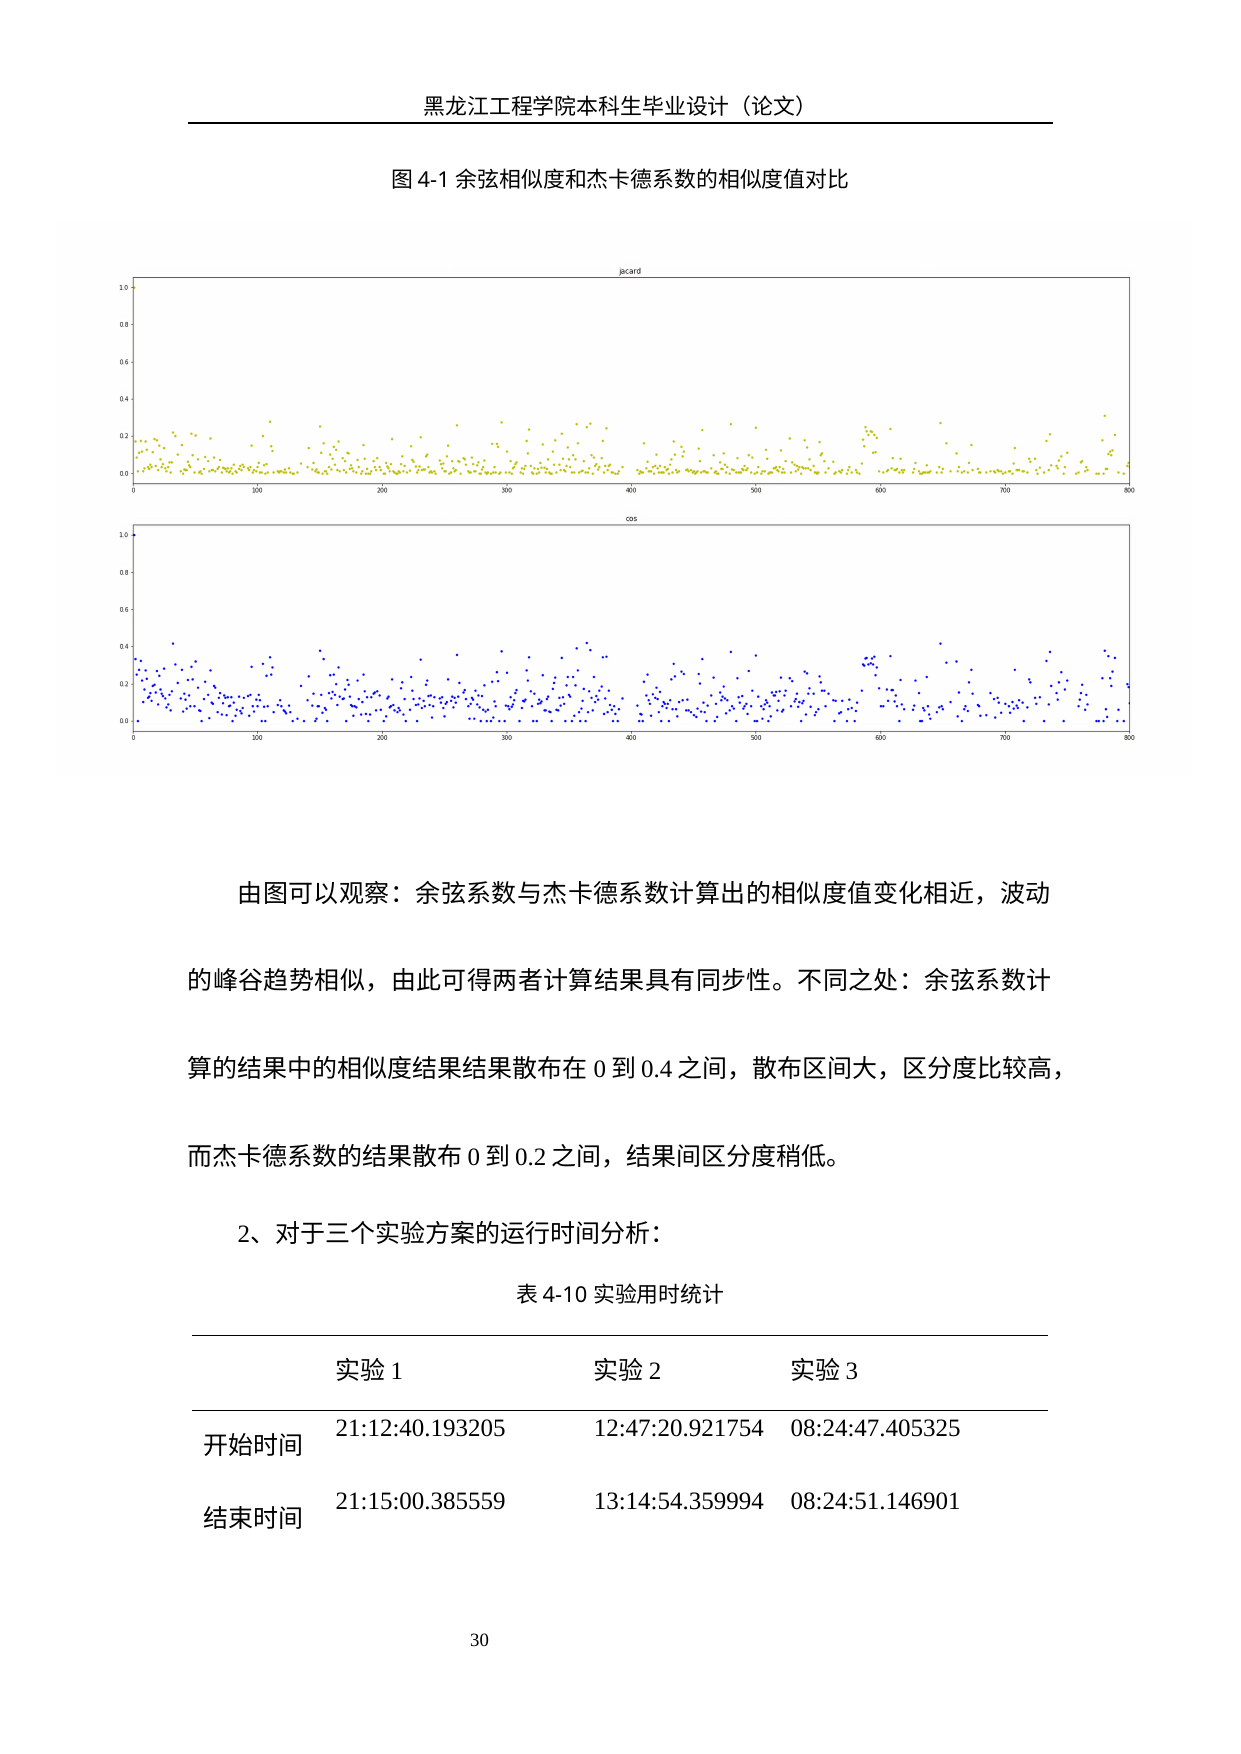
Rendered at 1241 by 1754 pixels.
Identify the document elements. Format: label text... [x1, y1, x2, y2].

table_cell 12:47:20.921754 [582, 1411, 779, 1484]
text 图4-1 余弦相似度和杰卡德系数的相似度值对比 [187, 162, 1053, 194]
table_cell 结束时间 [192, 1485, 324, 1558]
table_header 实验3 [779, 1336, 1048, 1410]
table_cell 08:24:47.405325 [779, 1411, 1048, 1484]
table_cell 21:12:40.193205 [324, 1411, 582, 1484]
table_cell 08:24:51.146901 [779, 1485, 1048, 1558]
text 表4-10 实验用时统计 [187, 1277, 1053, 1309]
table_header 实验1 [324, 1336, 582, 1410]
table_cell 13:14:54.359994 [582, 1485, 779, 1558]
text 由图可以观察：余弦系数与杰卡德系数计算出的相似度值变化相近，波动的峰谷趋势相似，由此可得两者计算结果具有同步性。不同之处：余弦系数计算的结果中的相似度结果结果散布在0到0.4之间，散布区间大，区分度比较高，而杰卡德系数的结果散布0到0.2之间，结果间区分度稍低。 [187, 859, 1053, 1187]
table_header 实验2 [582, 1336, 779, 1410]
table_header [192, 1336, 324, 1410]
picture [54, 221, 1193, 776]
table_cell 21:15:00.385559 [324, 1485, 582, 1558]
text 2、对于三个实验方案的运行时间分析： [187, 1199, 1053, 1264]
table_cell 开始时间 [192, 1411, 324, 1484]
